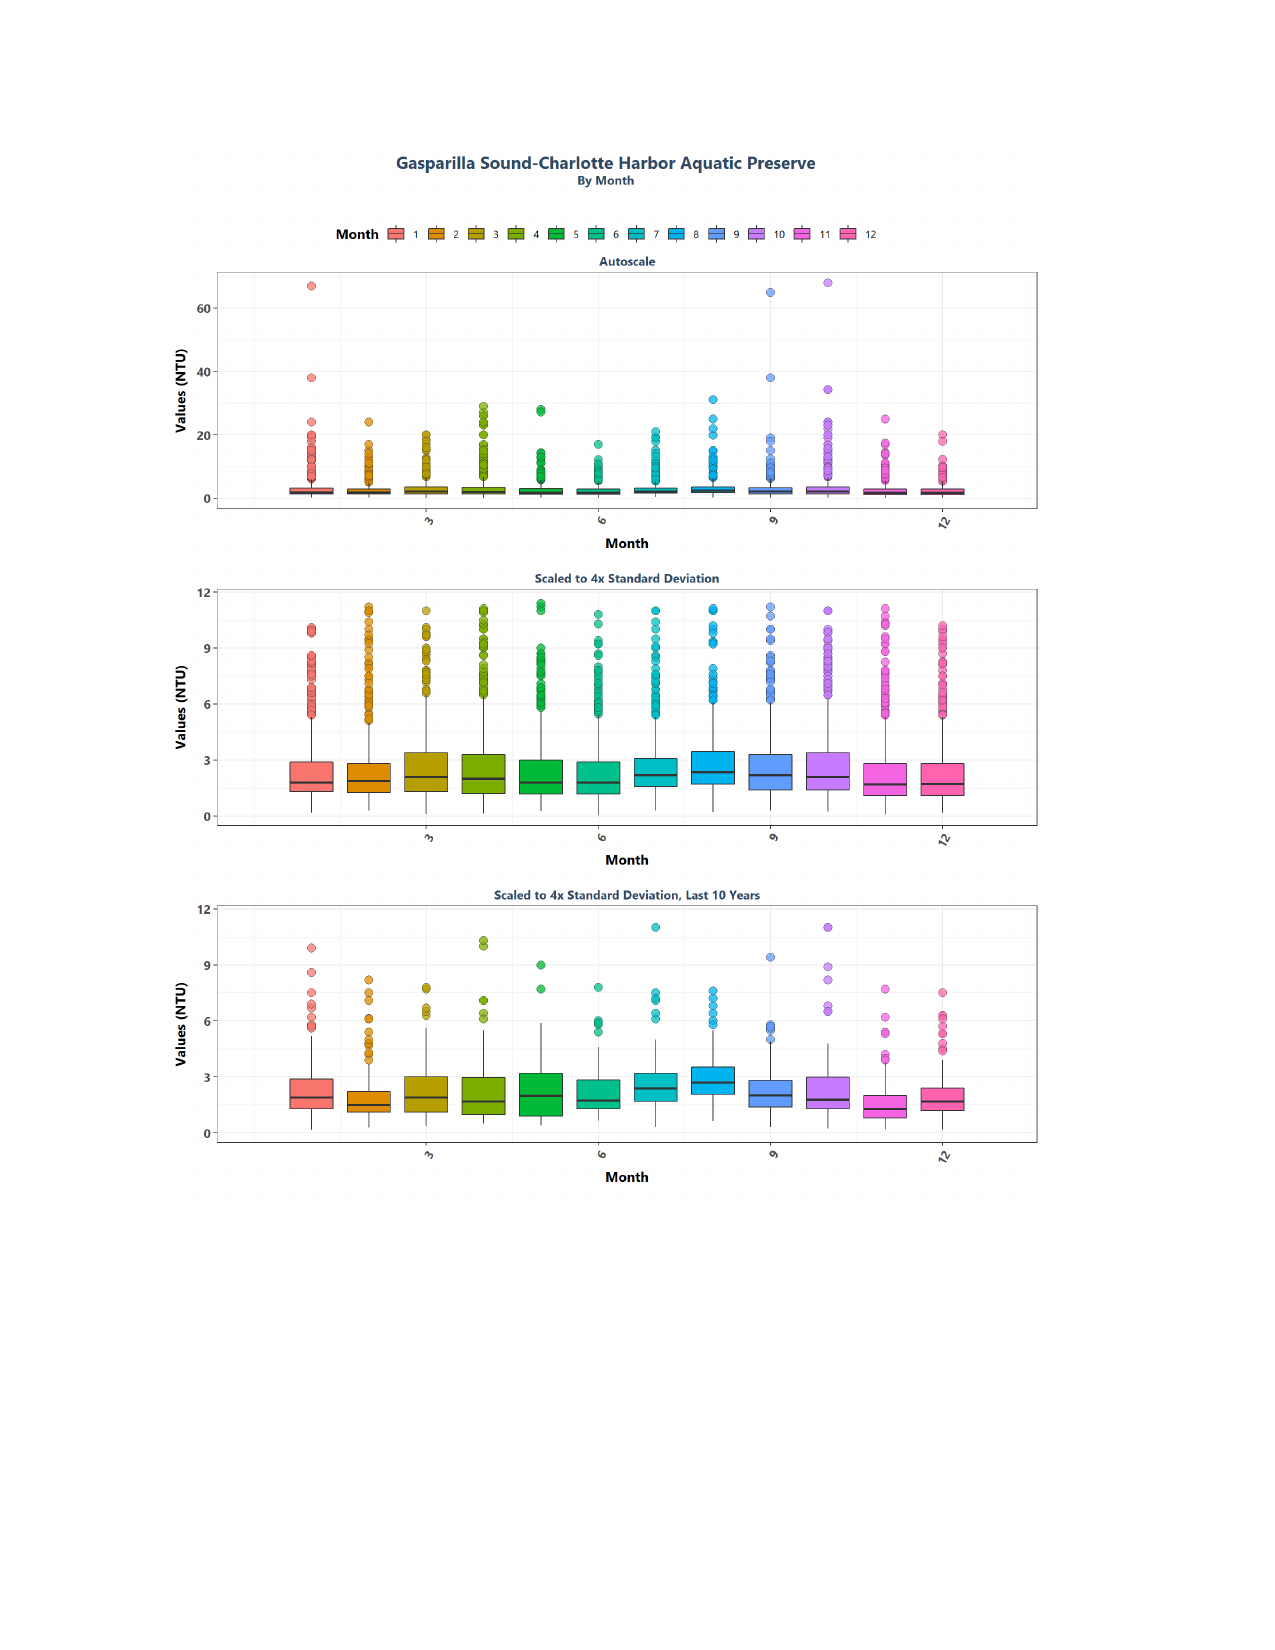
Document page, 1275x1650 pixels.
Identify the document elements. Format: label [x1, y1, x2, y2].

picture [168, 150, 1044, 1200]
